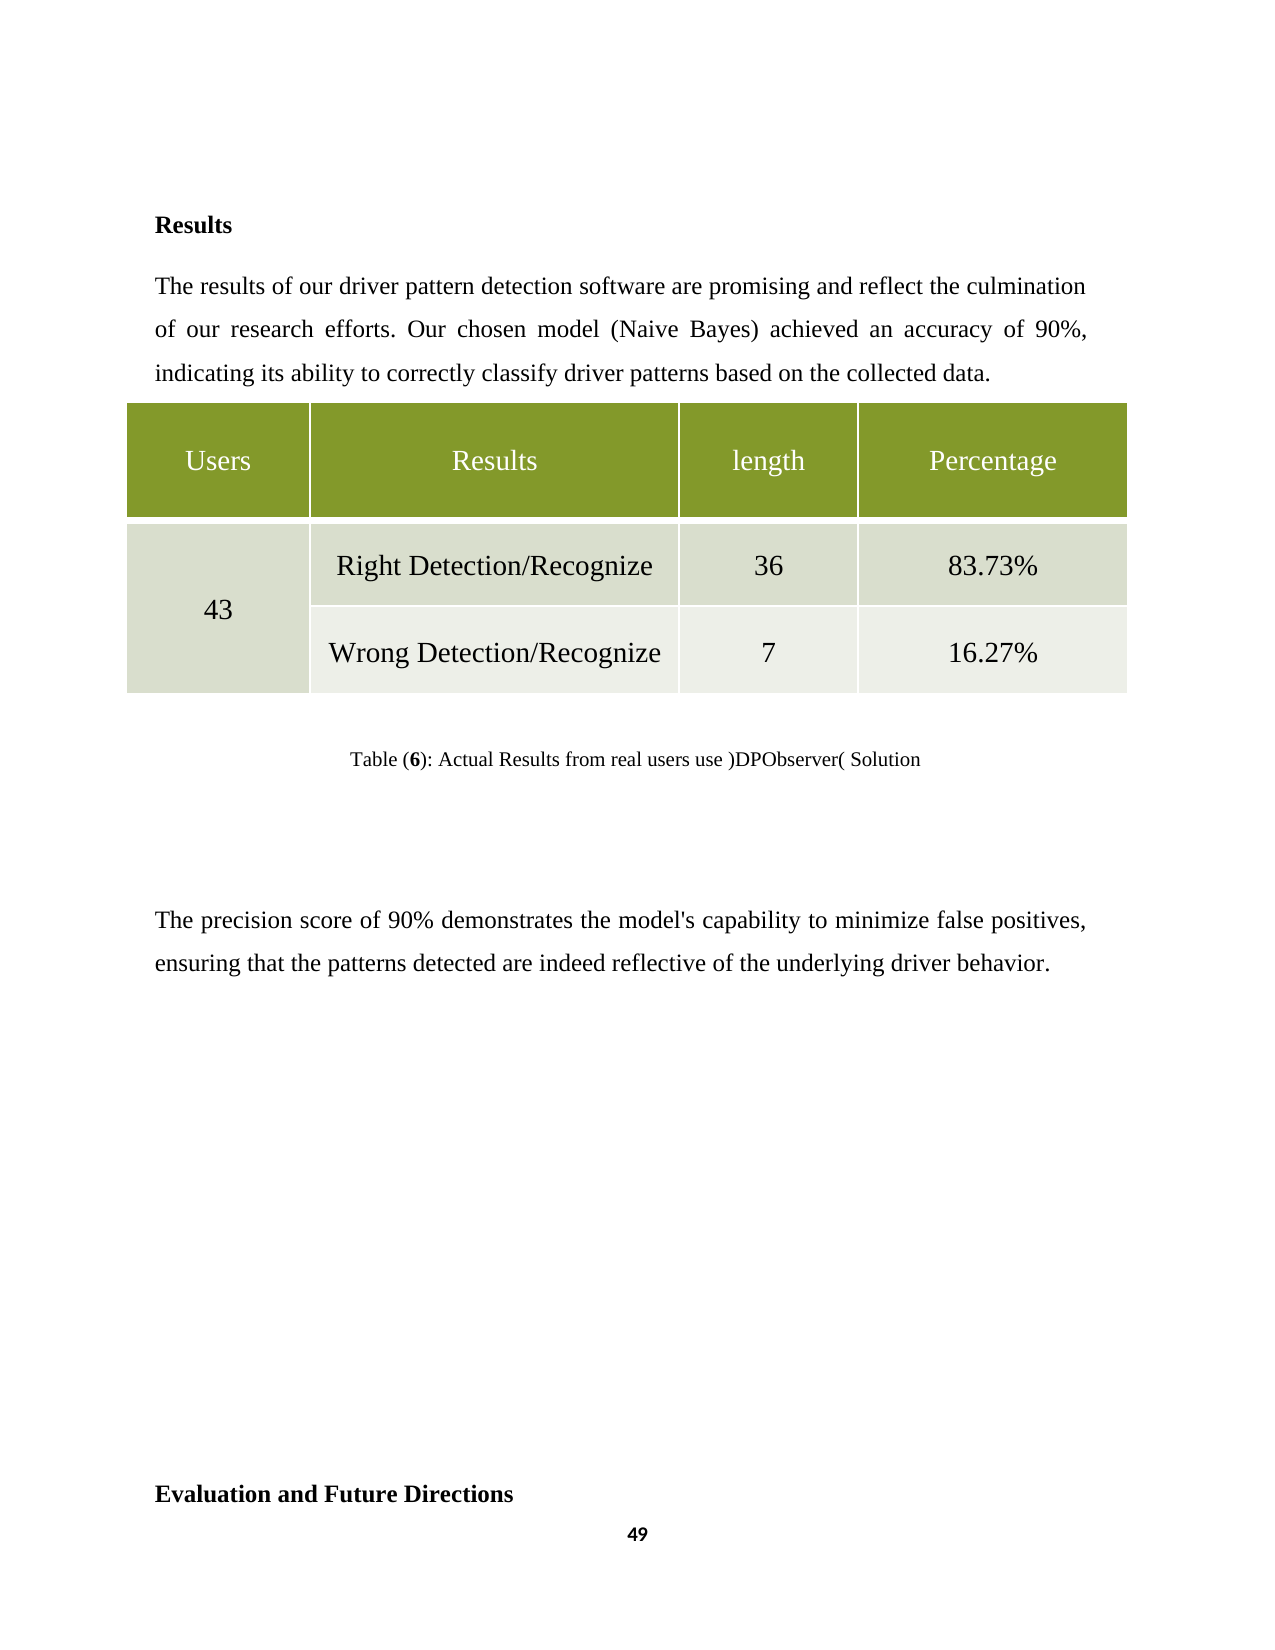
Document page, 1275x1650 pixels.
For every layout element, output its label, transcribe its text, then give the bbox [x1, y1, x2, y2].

text Results [154, 210, 1088, 239]
table_cell 7 [680, 607, 857, 693]
text The precision score of 90% demonstrates the model's capability to minimize false positives, ensuring that the patterns detected are indeed reflective of the underlying driver behavior. [154, 905, 1088, 977]
table_cell 83.73% [859, 524, 1127, 605]
text Table (6): Actual Results from real users use )DPObserver( Solution [125, 746, 1146, 771]
table_cell 16.27% [859, 607, 1127, 693]
text The results of our driver pattern detection software are promising and reflect the culmination of our research efforts. Our chosen model (Naive Bayes) achieved an accuracy of 90%, indicating its ability to correctly classify driver patterns based on the collected data. [154, 271, 1088, 386]
table_cell 36 [680, 524, 857, 605]
table_header Percentage [859, 403, 1127, 517]
table_header Users [127, 403, 309, 517]
table_header length [680, 403, 857, 517]
table_header Results [311, 403, 678, 517]
table_cell Right Detection/Recognize [311, 524, 678, 605]
table_cell 43 [127, 524, 309, 693]
text Evaluation and Future Directions [154, 1479, 1088, 1508]
table_cell Wrong Detection/Recognize [311, 607, 678, 693]
